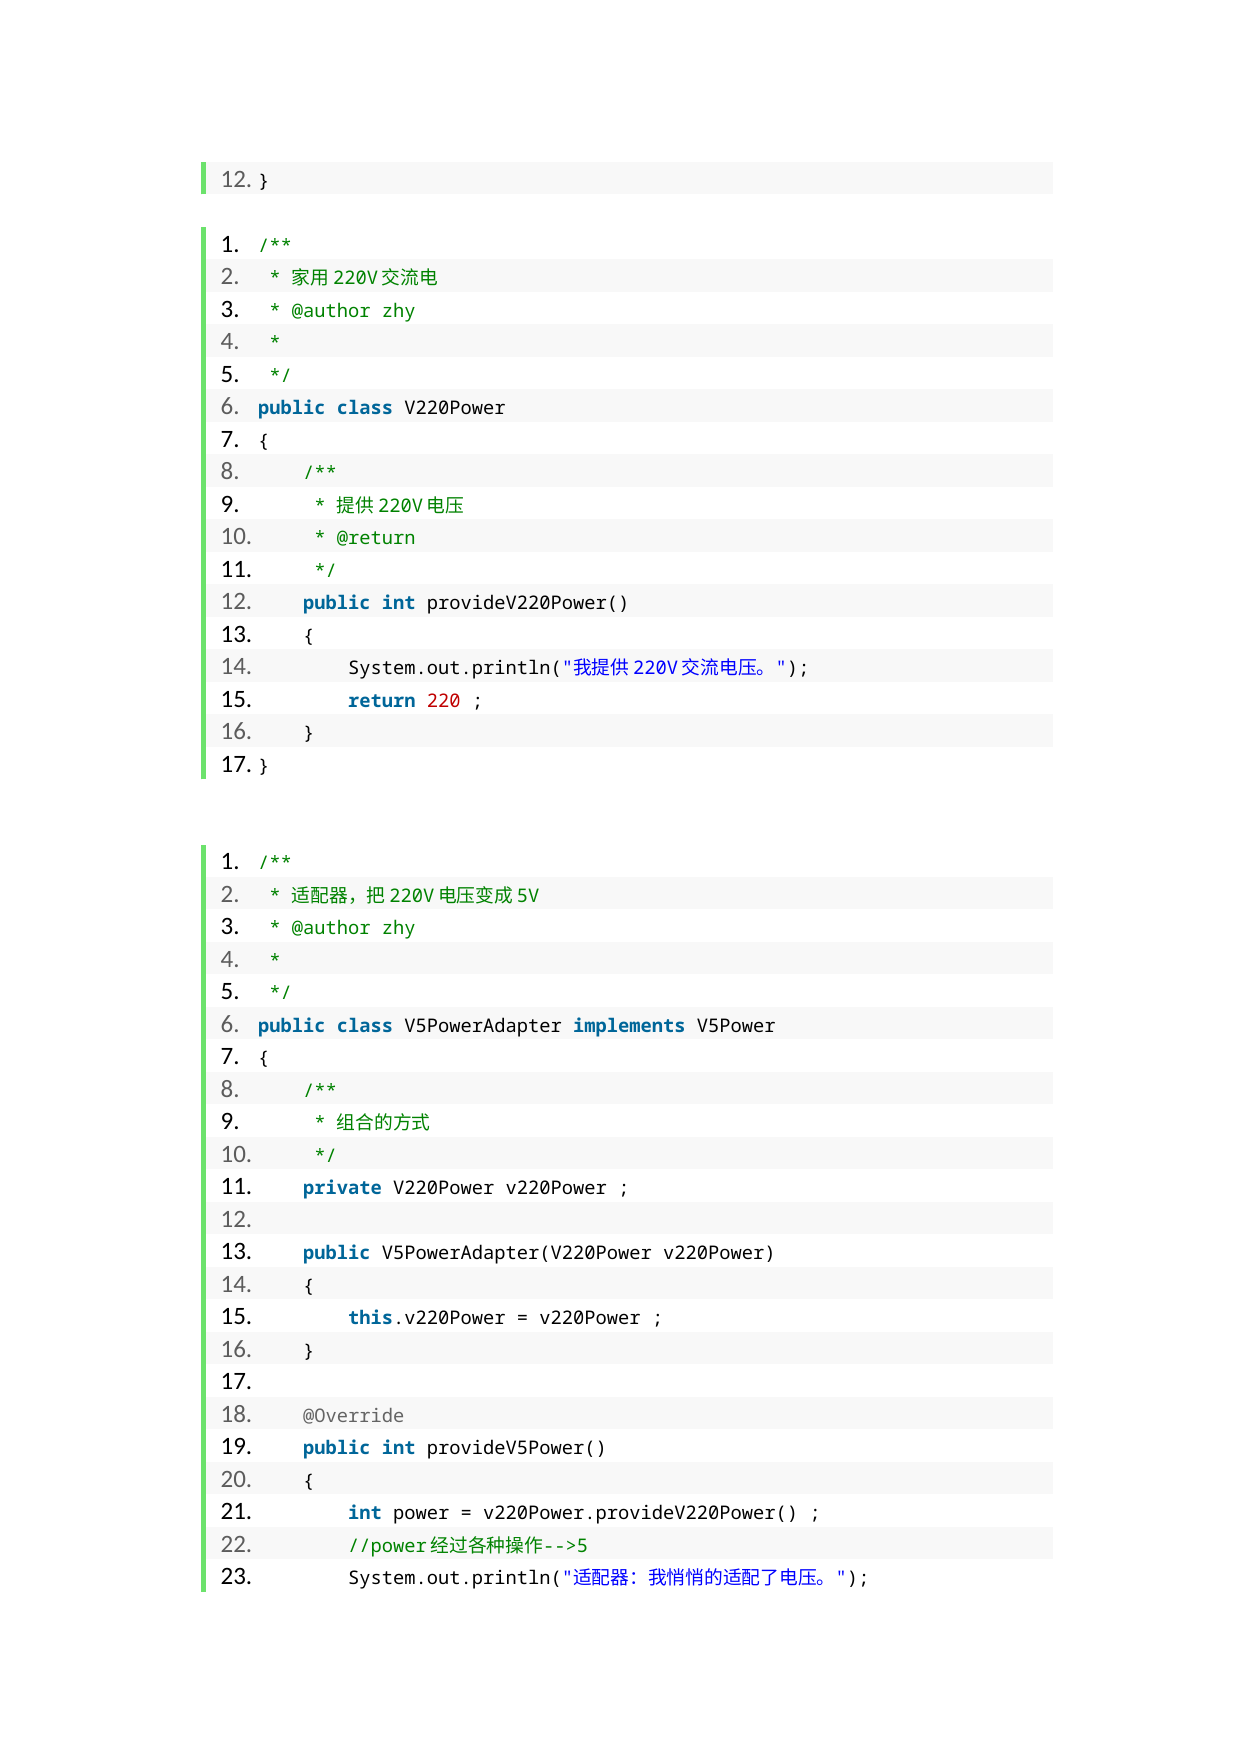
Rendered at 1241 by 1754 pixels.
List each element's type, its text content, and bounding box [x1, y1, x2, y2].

list * 组合的方式 [206, 1104, 1053, 1137]
list */ [206, 1137, 1053, 1169]
list System.out.println("适配器：我悄悄的适配了电压。"); [206, 1559, 1053, 1592]
list * [206, 324, 1053, 357]
list * @author zhy [206, 292, 1053, 324]
list /** [201, 844, 1053, 877]
list int power = v220Power.provideV220Power() ; [206, 1494, 1053, 1527]
list * 提供220V电压 [206, 487, 1053, 519]
list //power经过各种操作-->5 [206, 1527, 1053, 1559]
list * @author zhy [206, 909, 1053, 942]
list /** [206, 1072, 1053, 1104]
list public class V5PowerAdapter implements V5Power [206, 1007, 1053, 1039]
list } [206, 714, 1053, 747]
list { [206, 1039, 1053, 1072]
list public class V220Power [206, 389, 1053, 422]
list /** [206, 227, 1053, 259]
list { [206, 1267, 1053, 1299]
list public V5PowerAdapter(V220Power v220Power) [206, 1234, 1053, 1267]
list } [206, 162, 1053, 194]
list } [206, 747, 1053, 779]
list this.v220Power = v220Power ; [206, 1299, 1053, 1332]
list * 适配器，把220V电压变成5V [206, 877, 1053, 909]
list System.out.println("我提供220V交流电压。"); [206, 649, 1053, 682]
list * 家用220V交流电 [206, 259, 1053, 292]
list * [206, 942, 1053, 974]
list * @return [206, 519, 1053, 552]
list @Override [206, 1397, 1053, 1429]
list { [206, 617, 1053, 649]
list private V220Power v220Power ; [206, 1169, 1053, 1202]
list { [206, 422, 1053, 454]
list return 220 ; [206, 682, 1053, 714]
list /** [206, 454, 1053, 487]
list { [206, 1462, 1053, 1494]
list } [206, 1332, 1053, 1364]
list */ [206, 552, 1053, 584]
list public int provideV5Power() [206, 1429, 1053, 1462]
list public int provideV220Power() [206, 584, 1053, 617]
list */ [206, 357, 1053, 389]
list */ [206, 974, 1053, 1007]
